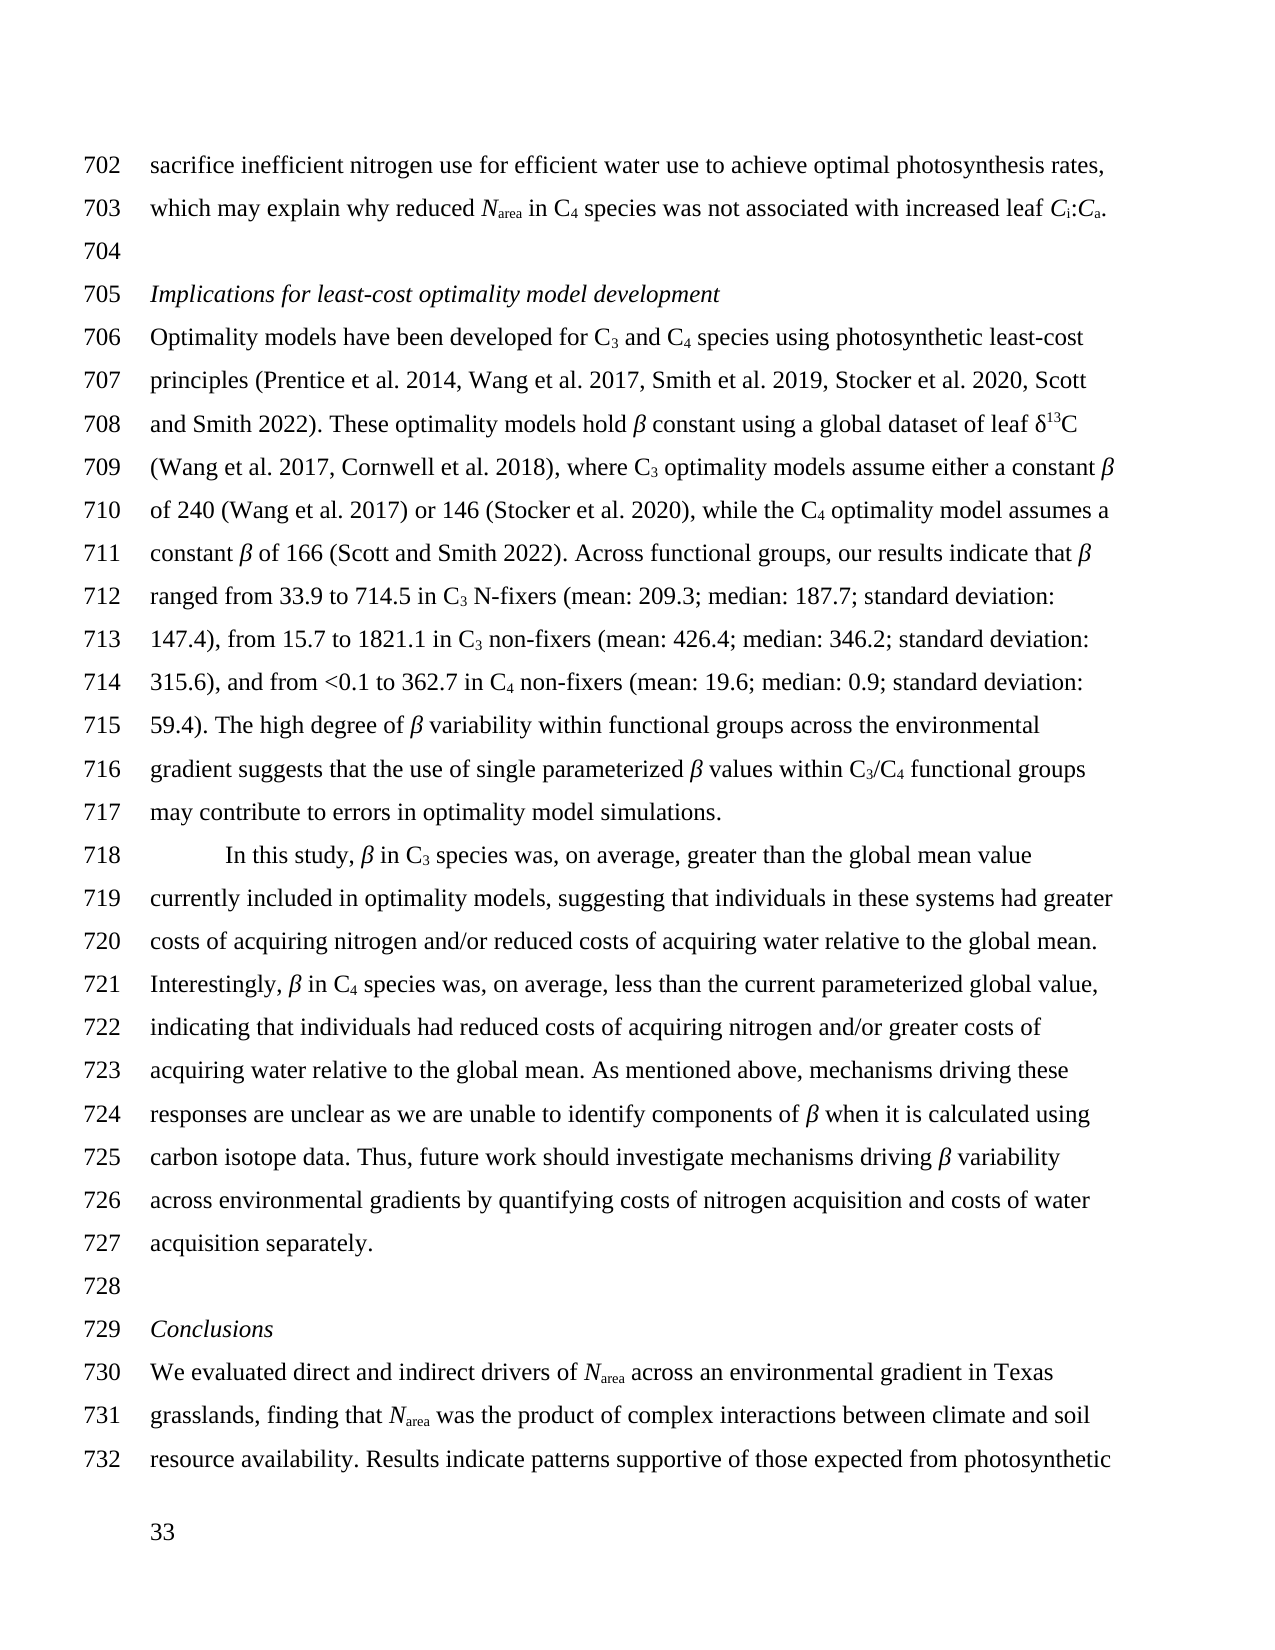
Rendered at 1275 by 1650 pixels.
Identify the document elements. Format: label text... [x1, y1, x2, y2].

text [150, 1357, 1125, 1472]
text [150, 150, 1125, 222]
text Optimality models have been developed for C3 and C4 species using photosynthetic least-cost principles (Prentice et al. 2014, Wang et al. 2017, Smith et al. 2019, Stocker et al. 2020, Scott and Smith 2022). These optimality models hold β constant using a global dataset of leaf δ13C (Wang et al. 2017, Cornwell et al. 2018), where C3 optimality models assume either a constant β of 240 (Wang et al. 2017) or 146 (Stocker et al. 2020), while the C4 optimality model assumes a constant β of 166 (Scott and Smith 2022). Across functional groups, our results indicate that β ranged from 33.9 to 714.5 in C3 N-fixers (mean: 209.3; median: 187.7; standard deviation: 147.4), from 15.7 to 1821.1 in C3 non-fixers (mean: 426.4; median: 346.2; standard deviation: 315.6), and from <0.1 to 362.7 in C4 non-fixers (mean: 19.6; median: 0.9; standard deviation: 59.4). The high degree of β variability within functional groups across the environmental gradient suggests that the use of single parameterized β values within C3/C4 functional groups may contribute to errors in optimality model simulations. [150, 322, 1125, 826]
text Implications for least-cost optimality model development [150, 279, 1125, 308]
text Conclusions [150, 1314, 1125, 1343]
text In this study, β in C3 species was, on average, greater than the global mean value currently included in optimality models, suggesting that individuals in these systems had greater costs of acquiring nitrogen and/or reduced costs of acquiring water relative to the global mean. Interestingly, β in C4 species was, on average, less than the current parameterized global value, indicating that individuals had reduced costs of acquiring nitrogen and/or greater costs of acquiring water relative to the global mean. As mentioned above, mechanisms driving these responses are unclear as we are unable to identify components of β when it is calculated using carbon isotope data. Thus, future work should investigate mechanisms driving β variability across environmental gradients by quantifying costs of nitrogen acquisition and costs of water acquisition separately. [150, 840, 1125, 1257]
